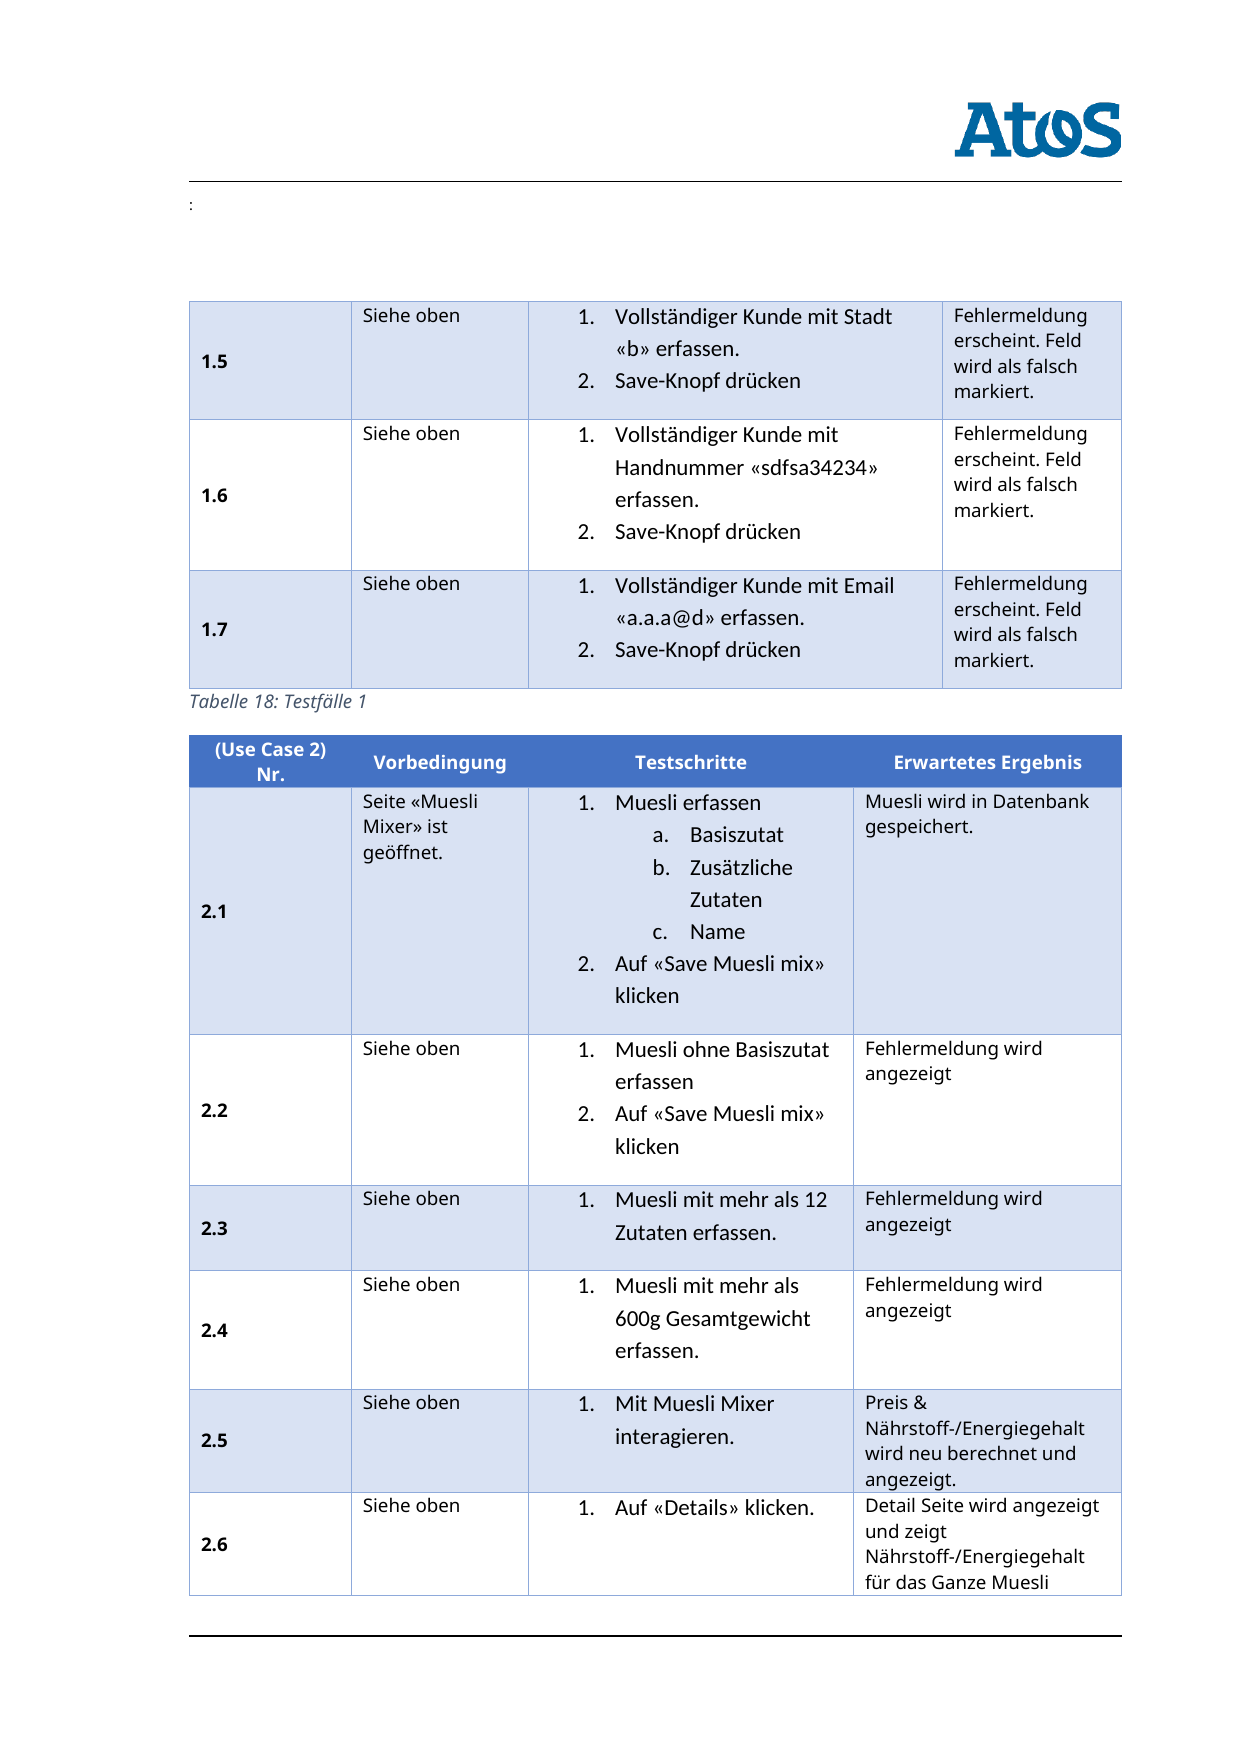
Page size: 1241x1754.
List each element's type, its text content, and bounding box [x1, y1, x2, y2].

table_cell 2.4 [190, 1271, 351, 1388]
table_cell Siehe oben [352, 1035, 528, 1184]
table_cell Fehlermeldung erscheint. Feld wird als falsch markiert. [943, 571, 1121, 688]
table_header Vorbedingung [352, 736, 528, 787]
table_cell 1.7 [190, 571, 351, 688]
table_cell Vollständiger Kunde mit Email «a.a.a@d» erfassen. Save-Knopf drücken [529, 571, 942, 688]
table_header Erwartetes Ergebnis [854, 736, 1121, 787]
table_cell Siehe oben [352, 1186, 528, 1270]
table_cell Seite «Muesli Mixer» ist geöffnet. [352, 788, 528, 1034]
table_cell 2.5 [190, 1390, 351, 1492]
table_cell Siehe oben [352, 571, 528, 688]
table_cell Fehlermeldung wird angezeigt [854, 1035, 1121, 1184]
table_cell Mit Muesli Mixer interagieren. [529, 1390, 853, 1492]
table_header (Use Case 2) Nr. [190, 736, 351, 787]
table_cell Siehe oben [352, 420, 528, 570]
table_cell Siehe oben [352, 1493, 528, 1595]
table_cell Siehe oben [352, 1271, 528, 1388]
table_cell Fehlermeldung erscheint. Feld wird als falsch markiert. [943, 302, 1121, 419]
table_cell Vollständiger Kunde mit Stadt «b» erfassen. Save-Knopf drücken [529, 302, 942, 419]
table_cell Muesli wird in Datenbank gespeichert. [854, 788, 1121, 1034]
table_cell Muesli erfassen Basiszutat Zusätzliche Zutaten Name Auf «Save Muesli mix» klicken [529, 788, 853, 1034]
table_cell Fehlermeldung wird angezeigt [854, 1271, 1121, 1388]
table_cell 2.2 [190, 1035, 351, 1184]
table_cell Muesli ohne Basiszutat erfassen Auf «Save Muesli mix» klicken [529, 1035, 853, 1184]
table_cell Auf «Details» klicken. [529, 1493, 853, 1595]
table_cell Fehlermeldung wird angezeigt [854, 1186, 1121, 1270]
table_cell Muesli mit mehr als 12 Zutaten erfassen. [529, 1186, 853, 1270]
table_cell 2.6 [190, 1493, 351, 1595]
table_cell Preis & Nährstoff-/Energiegehalt wird neu berechnet und angezeigt. [854, 1390, 1121, 1492]
table_cell 2.1 [190, 788, 351, 1034]
table_cell Detail Seite wird angezeigt und zeigt Nährstoff-/Energiegehalt für das Ganze Muesli [854, 1493, 1121, 1595]
table_cell 1.5 [190, 302, 351, 419]
text Tabelle 18: Testfälle 1 [189, 689, 1122, 714]
table_cell 2.3 [190, 1186, 351, 1270]
table_cell 1.6 [190, 420, 351, 570]
table_cell Fehlermeldung erscheint. Feld wird als falsch markiert. [943, 420, 1121, 570]
table_header Testschritte [529, 736, 853, 787]
table_cell Vollständiger Kunde mit Handnummer «sdfsa34234» erfassen. Save-Knopf drücken [529, 420, 942, 570]
table_cell Muesli mit mehr als 600g Gesamtgewicht erfassen. [529, 1271, 853, 1388]
table_cell Siehe oben [352, 1390, 528, 1492]
picture [952, 100, 1121, 157]
table_cell Siehe oben [352, 302, 528, 419]
